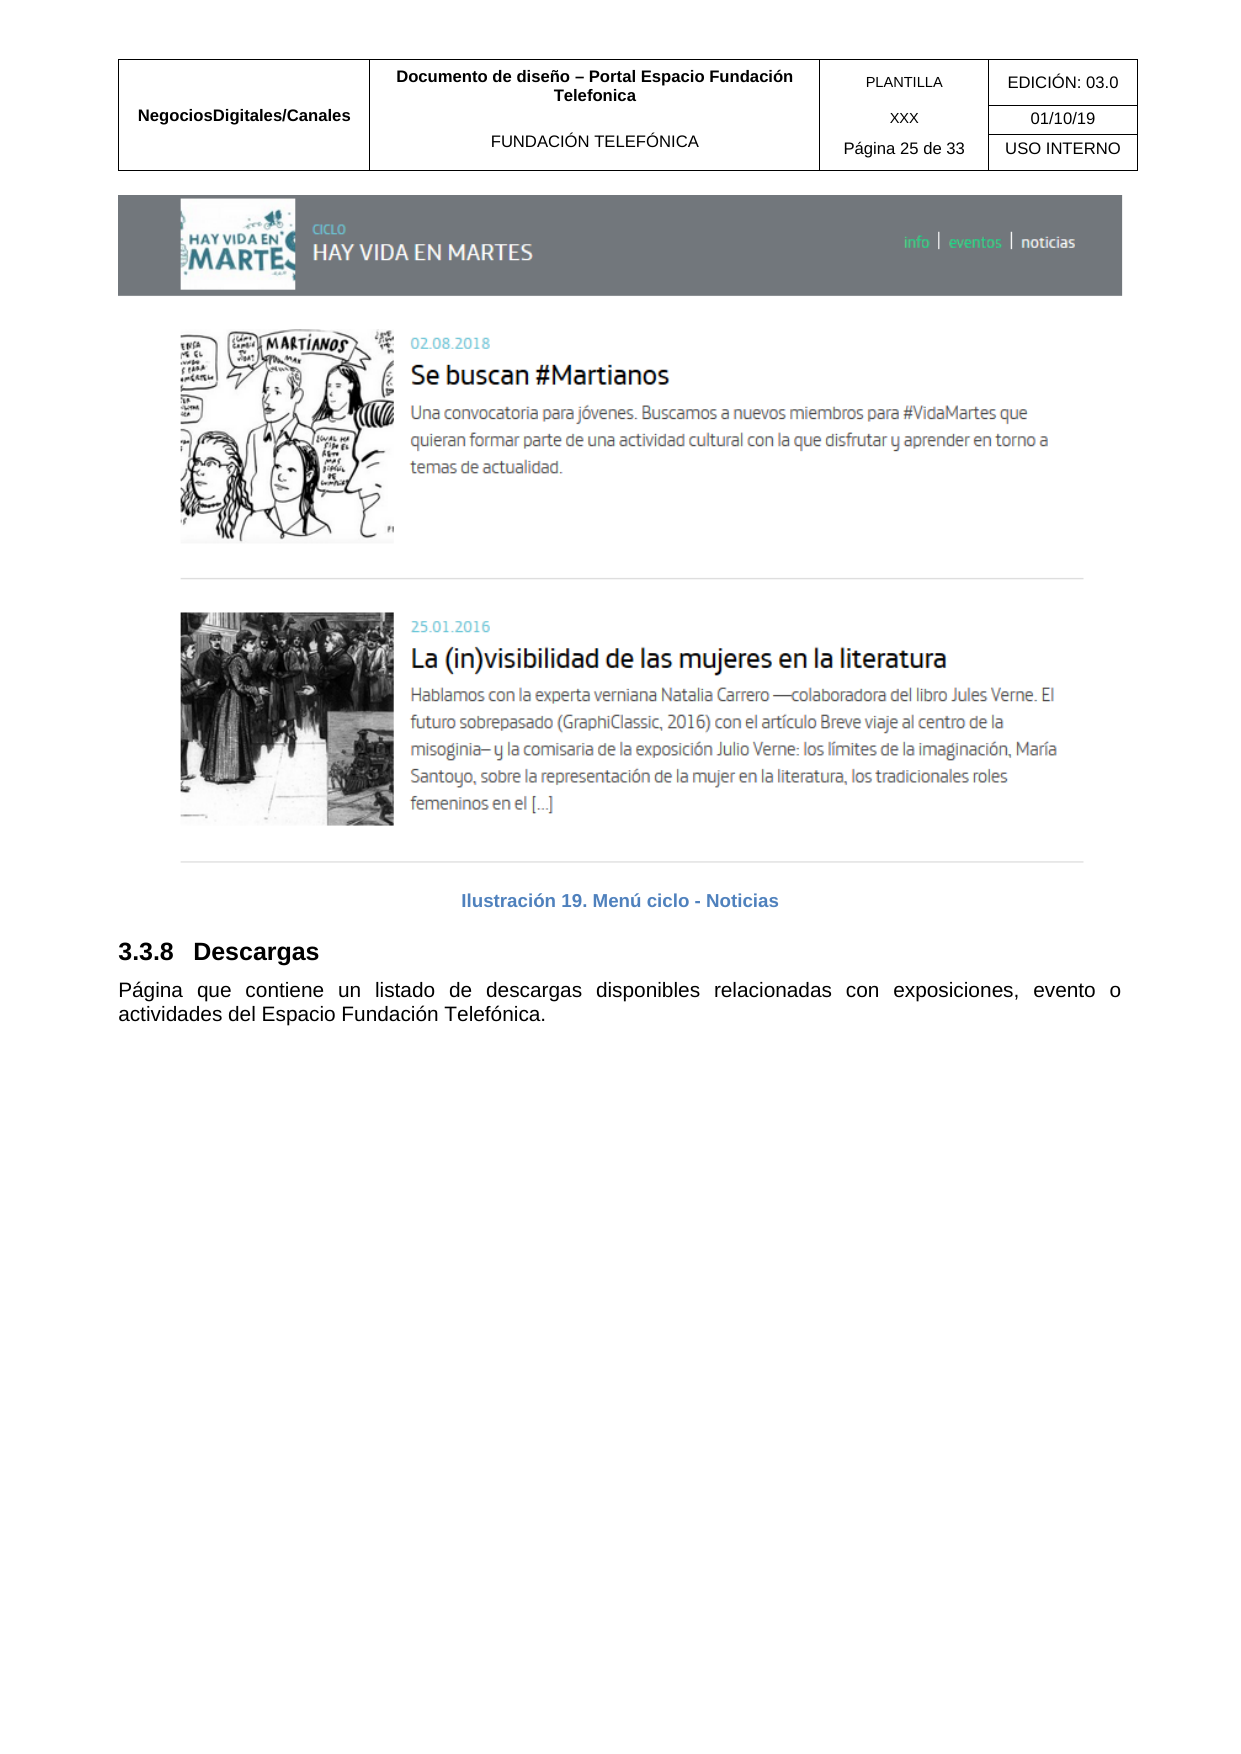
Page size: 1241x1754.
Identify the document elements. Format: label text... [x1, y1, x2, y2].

text Ilustración 19. Menú ciclo - Noticias [118, 891, 1122, 912]
subtitle Descargas [118, 937, 1122, 966]
picture [118, 195, 1123, 891]
text Página que contiene un listado de descargas disponibles relacionadas con exposiciones, evento o actividades del Espacio Fundación Telefónica. [118, 978, 1122, 1026]
